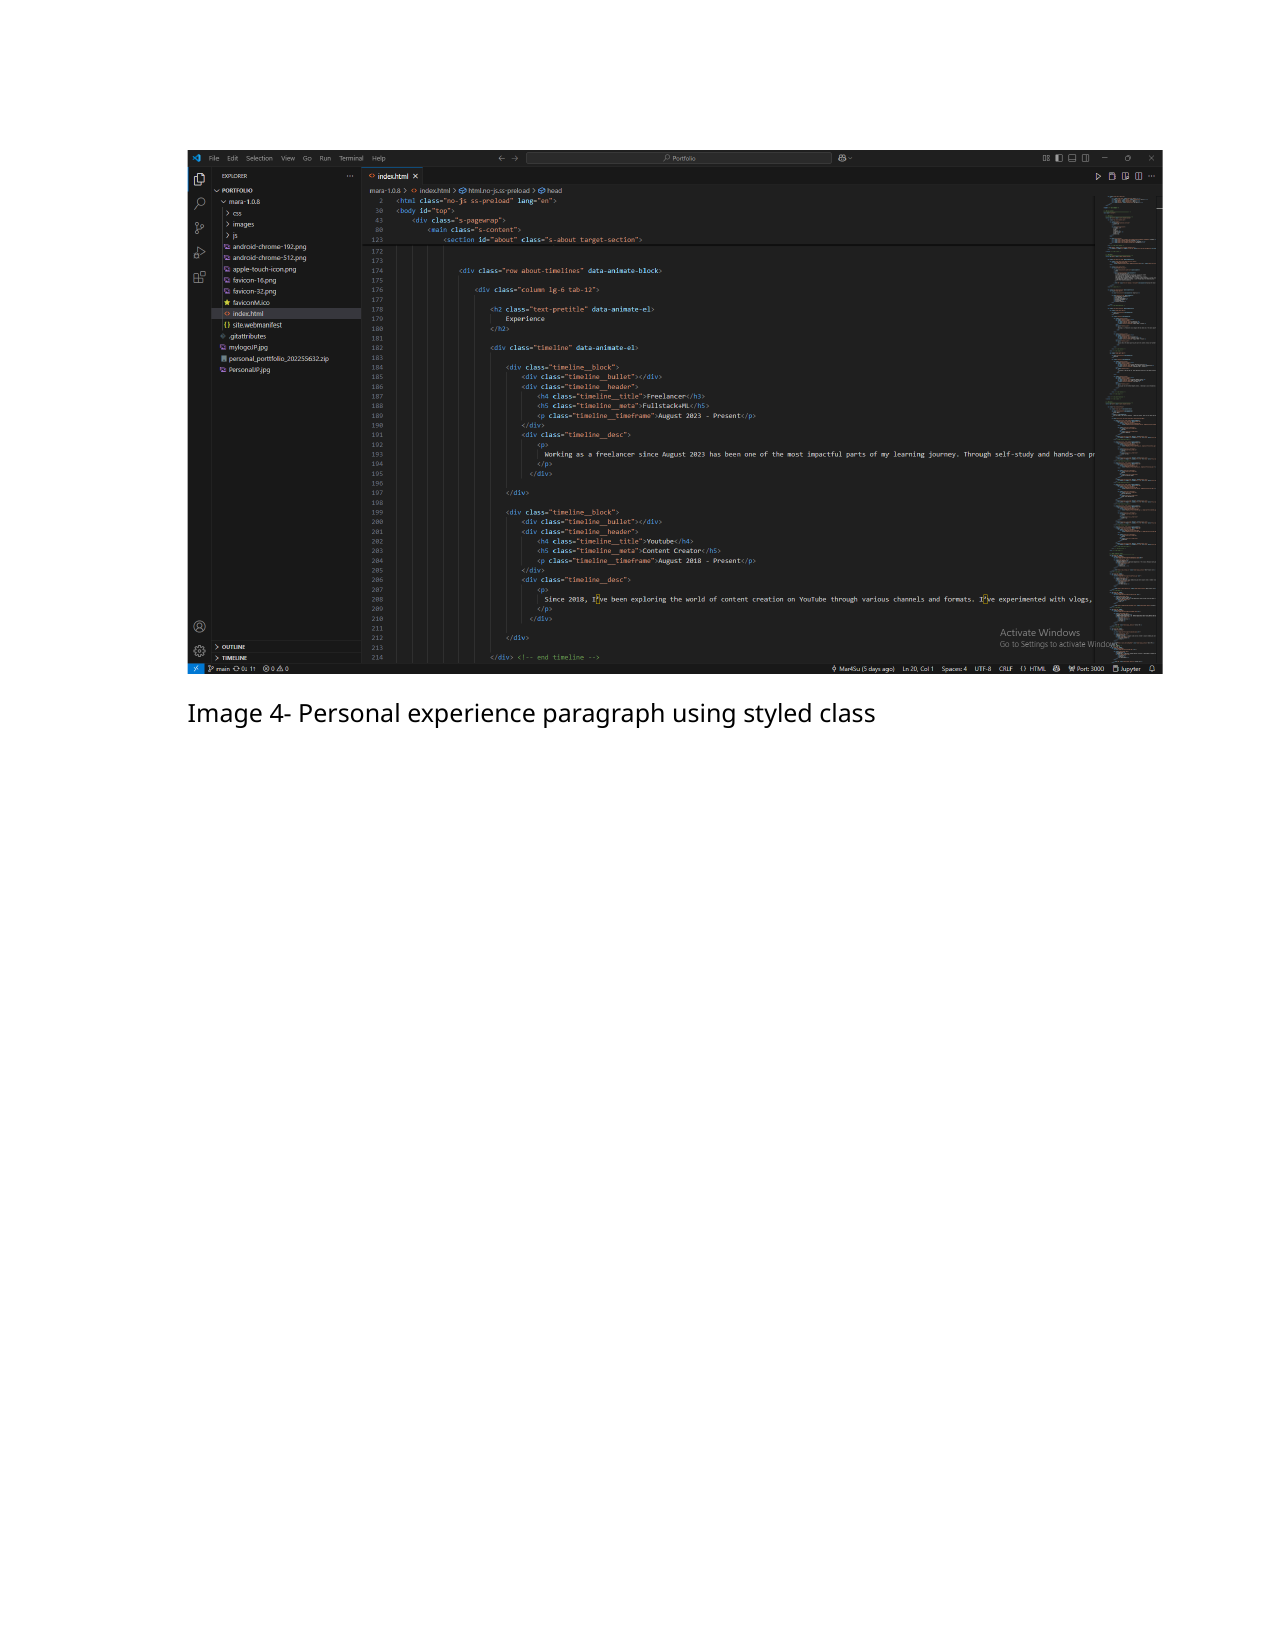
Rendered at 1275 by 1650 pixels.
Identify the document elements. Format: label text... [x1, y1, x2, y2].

text Image 4- Personal experience paragraph using styled class [187, 696, 1125, 730]
picture [187, 150, 1163, 674]
